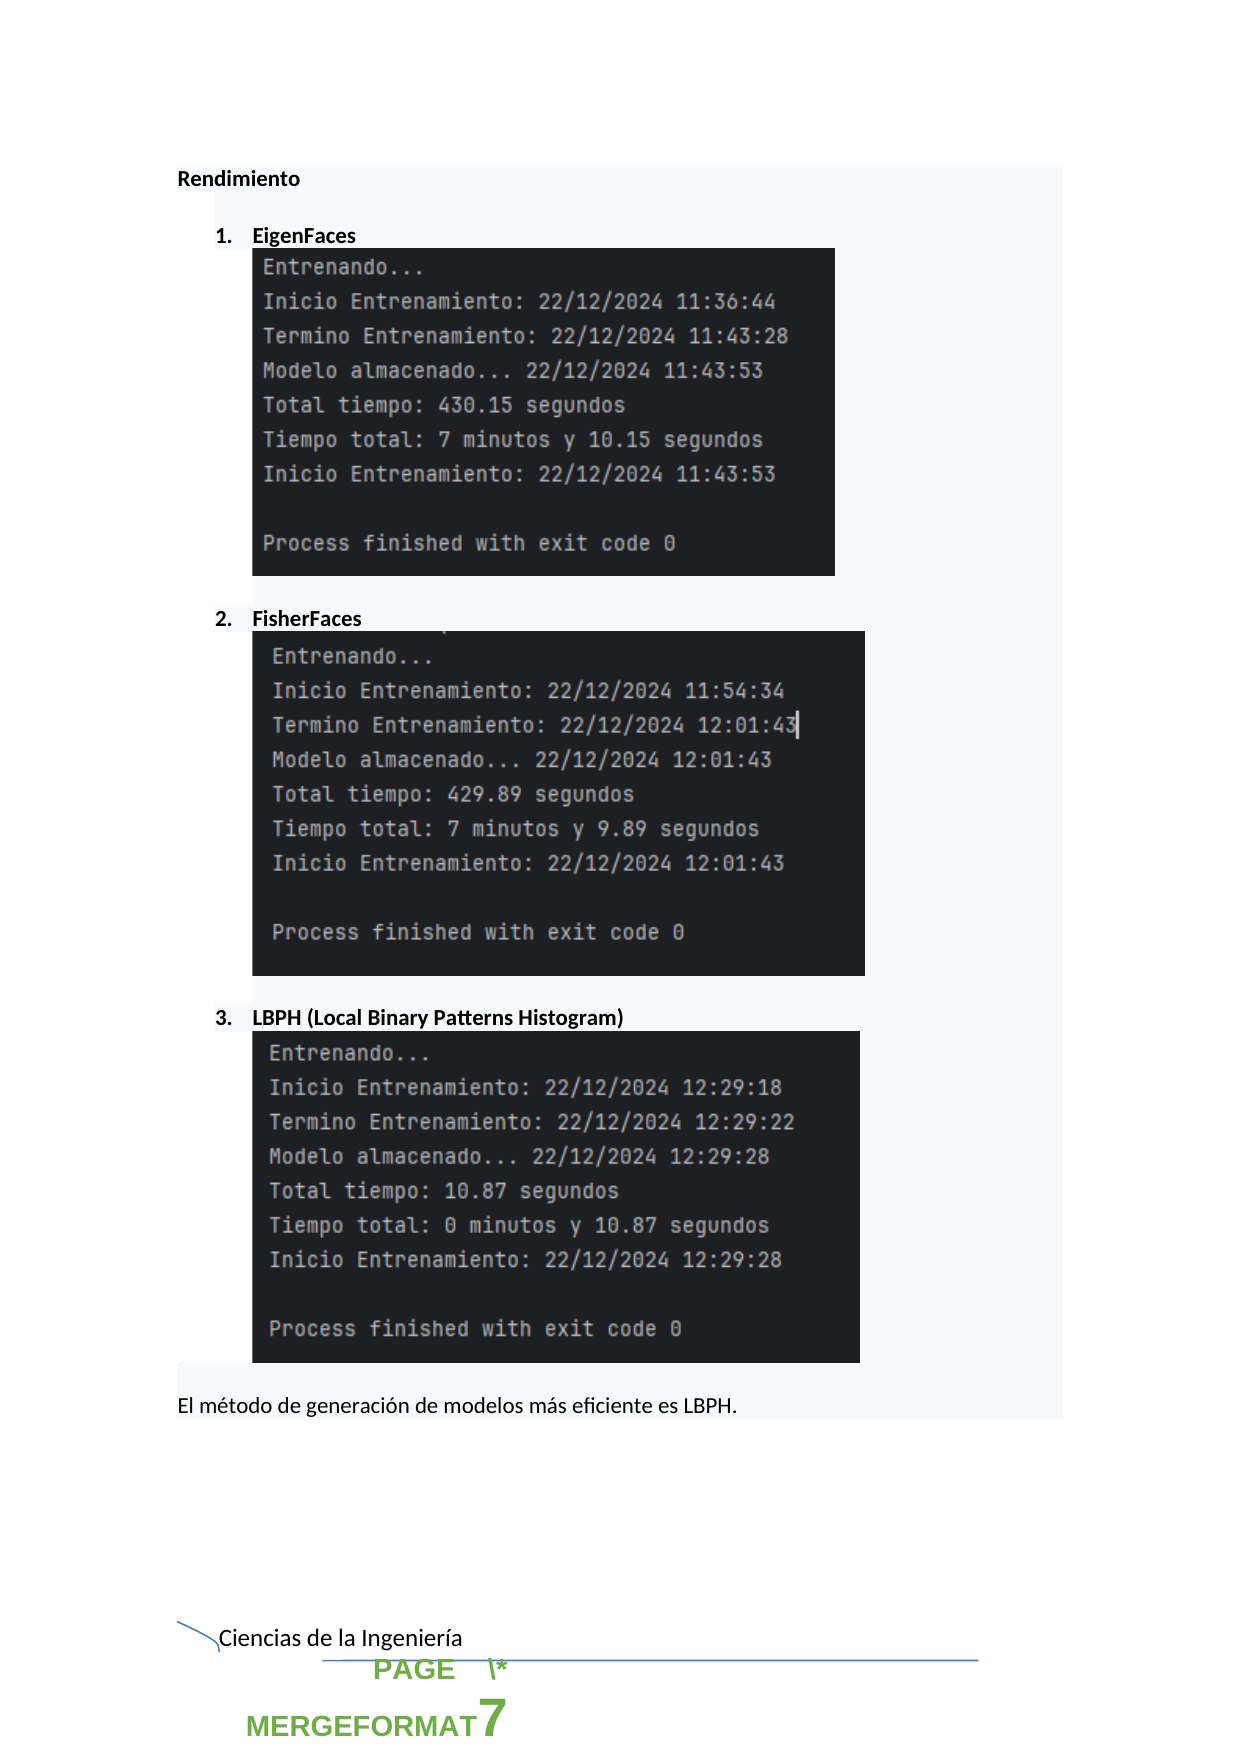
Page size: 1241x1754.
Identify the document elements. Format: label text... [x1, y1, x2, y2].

list LBPH (Local Binary Patterns Histogram) [215, 1003, 1063, 1032]
text Rendimiento [177, 164, 1063, 192]
list FisherFaces [215, 604, 1063, 632]
list EigenFaces [215, 221, 1063, 249]
text El método de generación de modelos más eficiente es LBPH. [177, 1391, 1063, 1419]
picture [252, 631, 865, 976]
picture [252, 1031, 860, 1363]
picture [252, 248, 835, 576]
